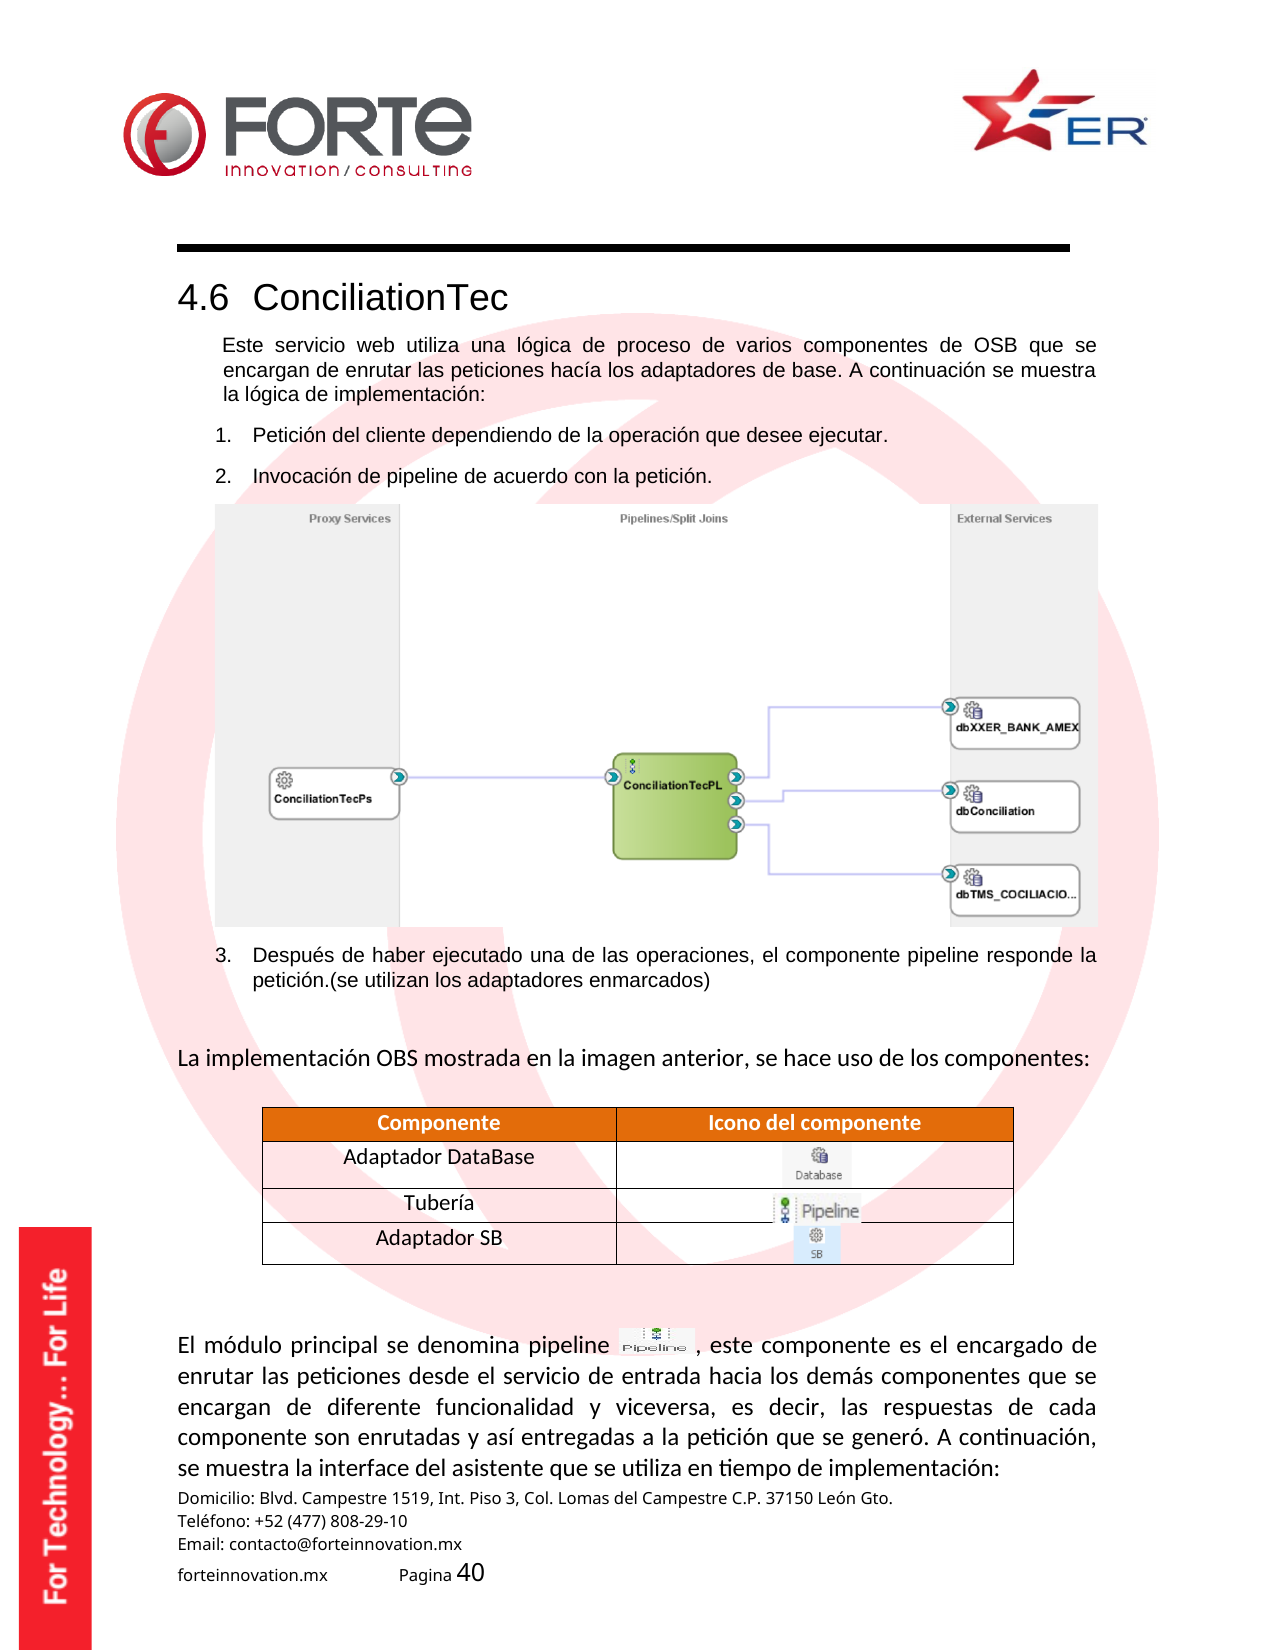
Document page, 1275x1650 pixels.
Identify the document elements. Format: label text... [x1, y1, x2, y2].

table_cell [617, 1223, 793, 1263]
table_cell Adaptador DataBase [263, 1142, 616, 1187]
picture [782, 1142, 852, 1188]
picture [953, 67, 1157, 152]
picture [214, 504, 1099, 927]
text La implementación OBS mostrada en la imagen anterior, se hace uso de los componentes: [177, 1042, 1098, 1073]
table_cell Tubería [263, 1189, 616, 1222]
table_header Componente [263, 1108, 616, 1141]
table_cell [617, 1142, 782, 1187]
picture [618, 1328, 696, 1354]
list Invocación de pipeline de acuerdo con la petición. [215, 464, 1098, 488]
table_cell [617, 1189, 1013, 1222]
list Después de haber ejecutado una de las operaciones, el componente pipeline responde la petición.(se utilizan los adaptadores enmarcados) [215, 943, 1098, 992]
list Petición del cliente dependiendo de la operación que desee ejecutar. [215, 423, 1098, 447]
text Este servicio web utiliza una lógica de proceso de varios componentes de OSB que se encargan de enrutar las peticiones hacía los adaptadores de base. A continuación se muestra la lógica de implementación: [222, 333, 1098, 406]
table_cell [852, 1142, 1013, 1187]
text El módulo principal se denomina pipeline , este componente es el encargado de enrutar las peticiones desde el servicio de entrada hacia los demás componentes que se encargan de diferente funcionalidad y viceversa, es decir, las respuestas de cada componente son enrutadas y así entregadas a la petición que se generó. A continuación, se muestra la interface del asistente que se utiliza en tiempo de implementación: [177, 1329, 1098, 1482]
picture [772, 1193, 862, 1264]
picture [123, 93, 472, 176]
table_cell Adaptador SB [263, 1223, 616, 1263]
subtitle ConciliationTec [177, 275, 1098, 318]
table_cell [841, 1223, 1013, 1263]
table_header Icono del componente [617, 1108, 1013, 1141]
